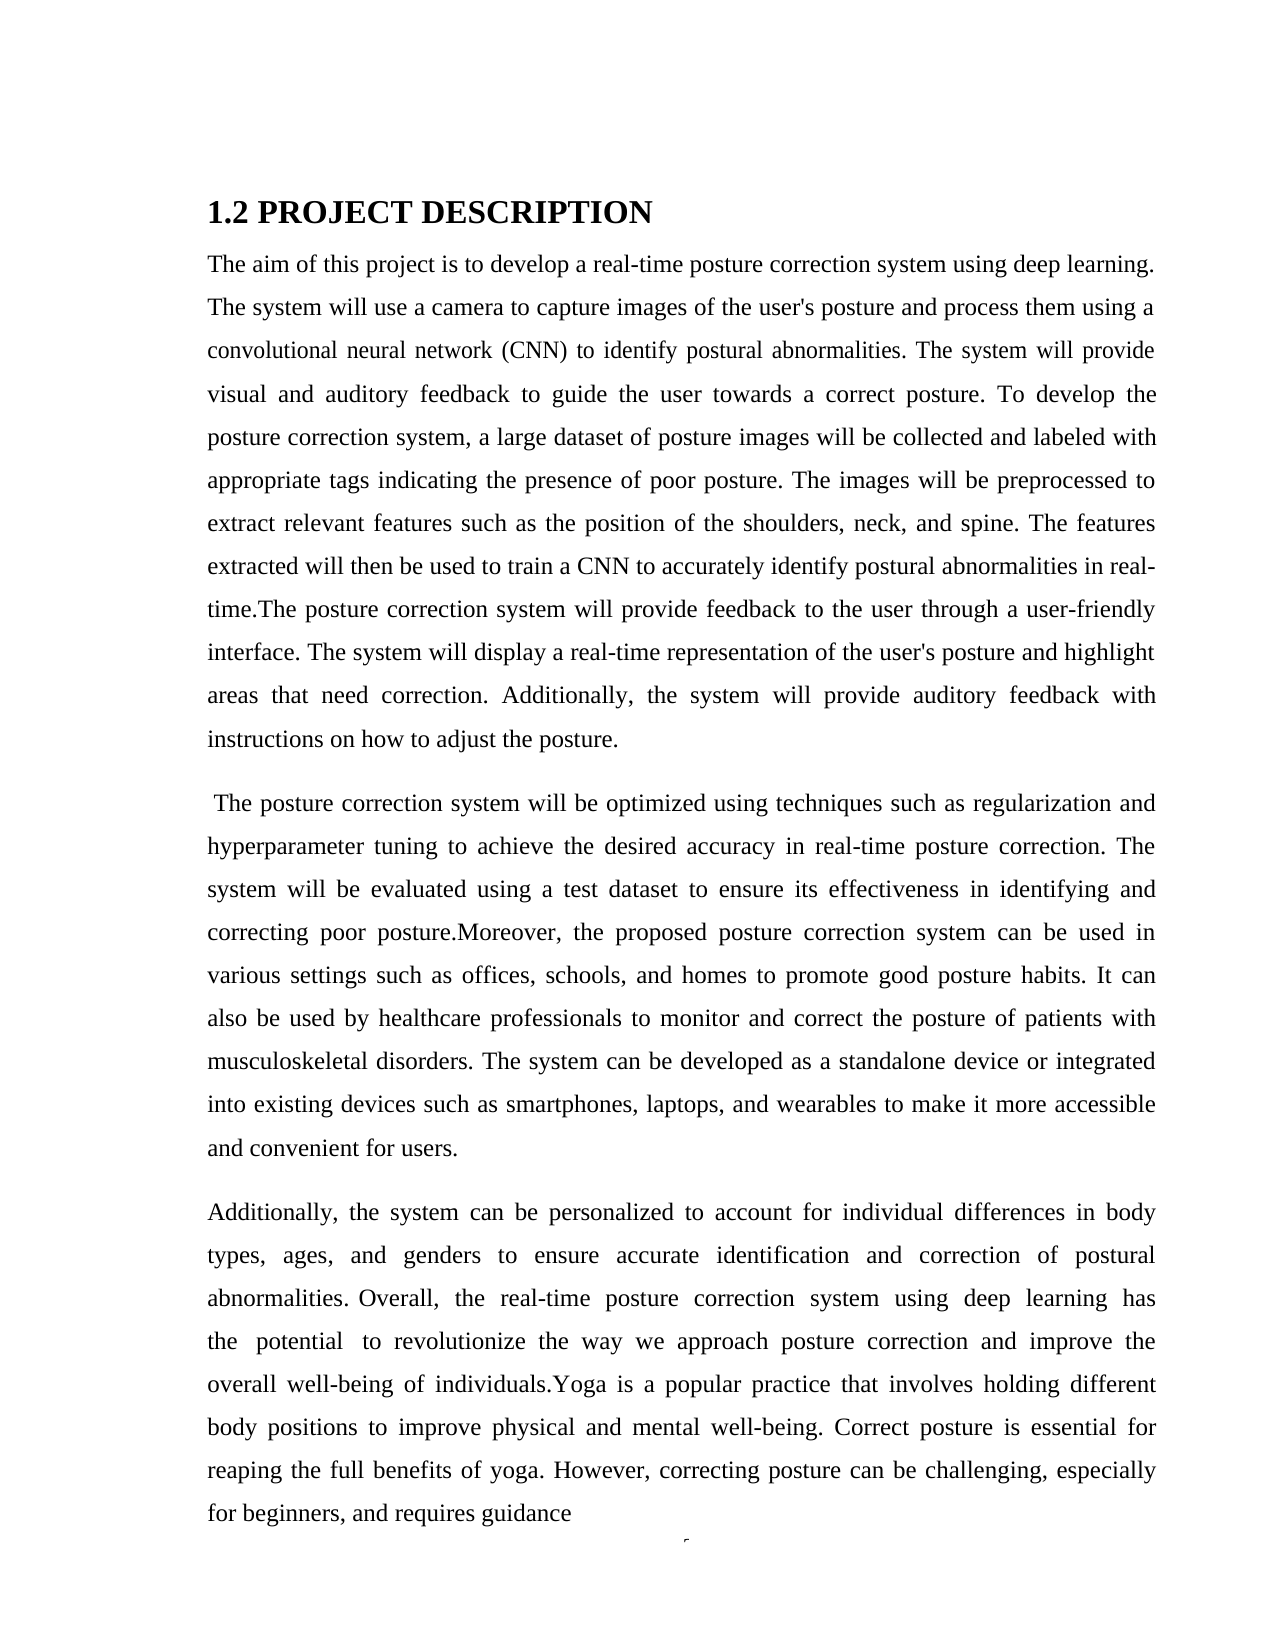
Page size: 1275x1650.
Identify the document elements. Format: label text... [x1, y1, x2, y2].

subtitle PROJECT DESCRIPTION [207, 192, 1246, 230]
text Additionally, the system can be personalized to account for individual differences in body types, ages, and genders to ensure accurate identification and correction of postural abnormalities. Overall, the real-time posture correction system using deep learning has the potential to revolutionize the way we approach posture correction and improve the overall well-being of individuals.Yoga is a popular practice that involves holding different body positions to improve physical and mental well-being. Correct posture is essential for reaping the full benefits of yoga. However, correcting posture can be challenging, especially for beginners, and requires guidance [207, 1197, 1156, 1527]
text The aim of this project is to develop a real-time posture correction system using deep learning. The system will use a camera to capture images of the user's posture and process them using a convolutional neural network (CNN) to identify postural abnormalities. The system will provide visual and auditory feedback to guide the user towards a correct posture. To develop the posture correction system, a large dataset of posture images will be collected and labeled with appropriate tags indicating the presence of poor posture. The images will be preprocessed to extract relevant features such as the position of the shoulders, neck, and spine. The features extracted will then be used to train a CNN to accurately identify postural abnormalities in real- time.The posture correction system will provide feedback to the user through a user-friendly interface. The system will display a real-time representation of the user's posture and highlight areas that need correction. Additionally, the system will provide auditory feedback with instructions on how to adjust the posture. [207, 249, 1157, 752]
text The posture correction system will be optimized using techniques such as regularization and hyperparameter tuning to achieve the desired accuracy in real-time posture correction. The system will be evaluated using a test dataset to ensure its effectiveness in identifying and correcting poor posture.Moreover, the proposed posture correction system can be used in various settings such as offices, schools, and homes to promote good posture habits. It can also be used by healthcare professionals to monitor and correct the posture of patients with musculoskeletal disorders. The system can be developed as a standalone device or integrated into existing devices such as smartphones, laptops, and wearables to make it more accessible and convenient for users. [207, 788, 1157, 1161]
